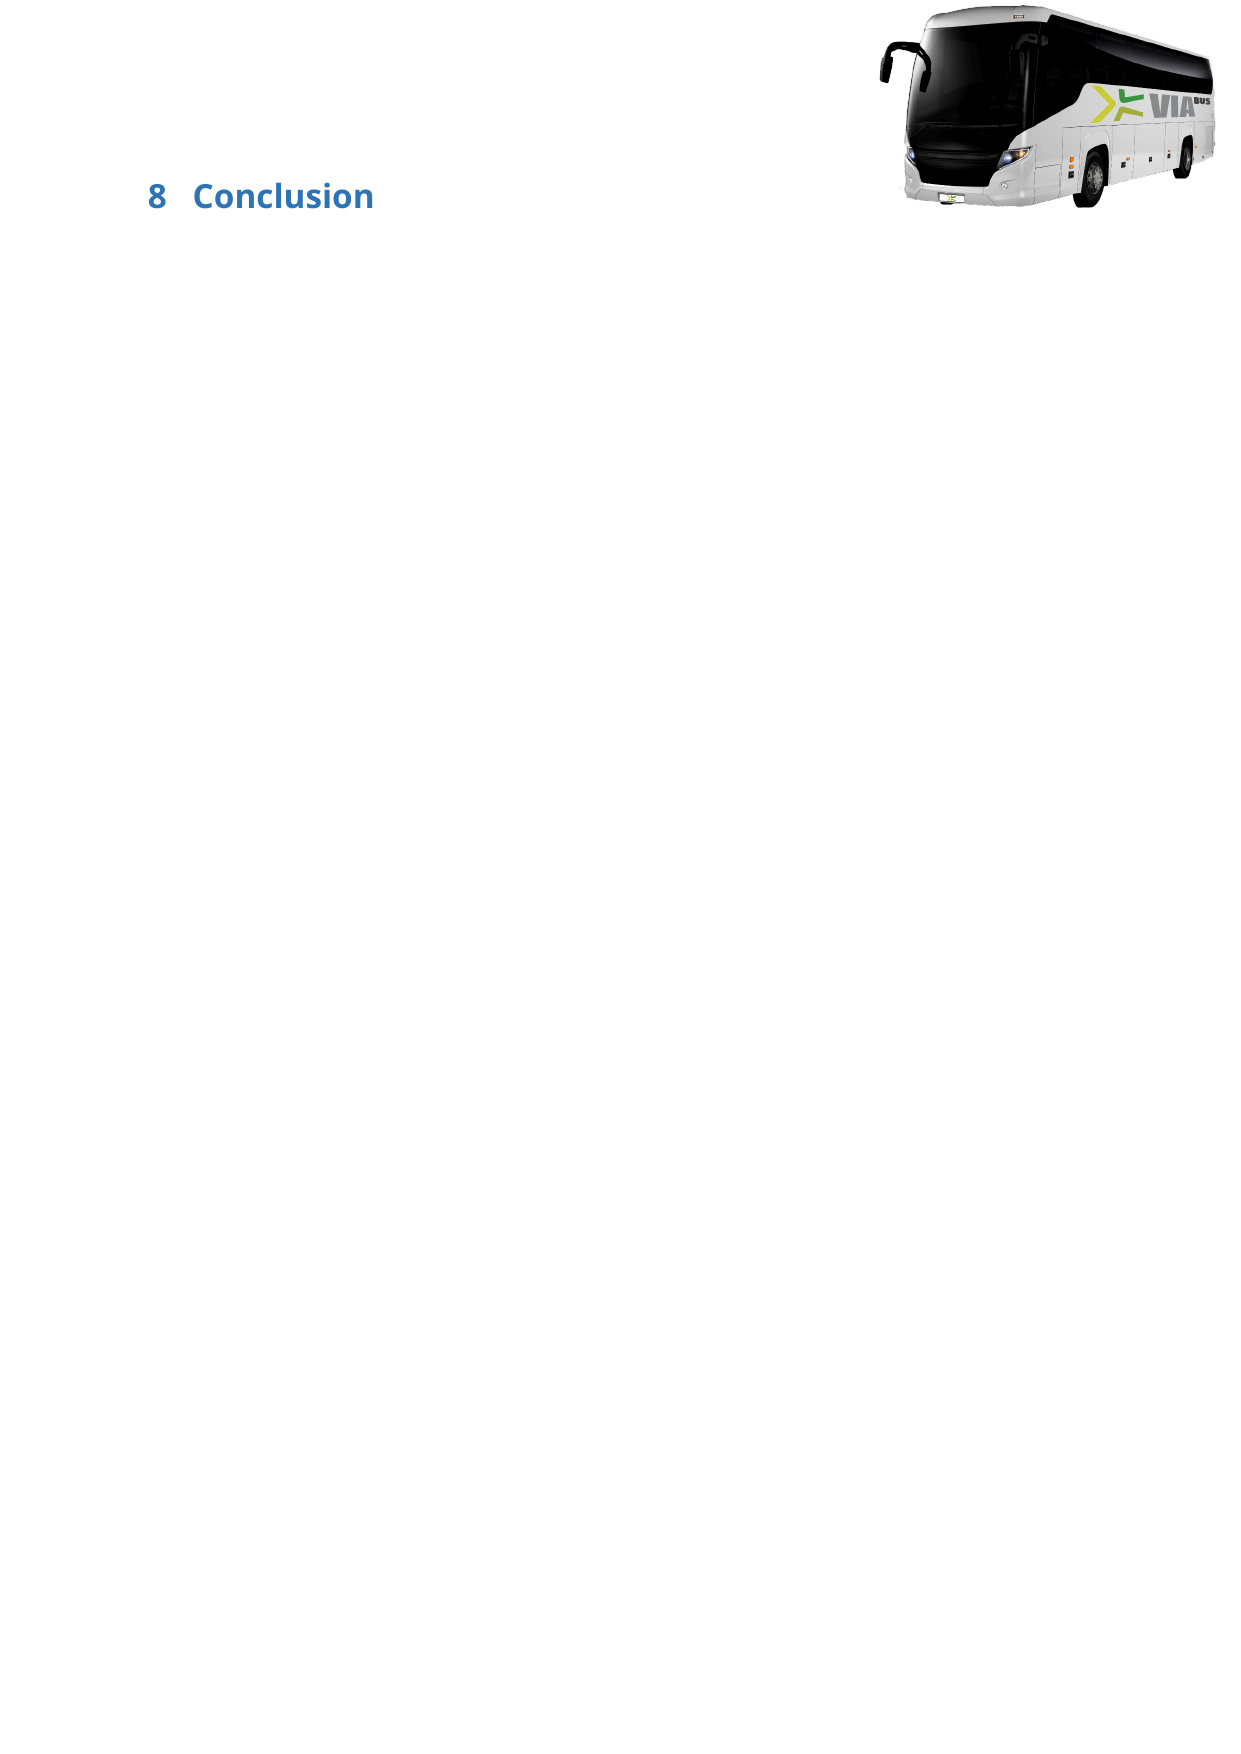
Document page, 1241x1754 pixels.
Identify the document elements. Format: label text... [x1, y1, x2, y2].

subtitle Conclusion [148, 173, 1093, 218]
picture [874, 0, 1218, 213]
